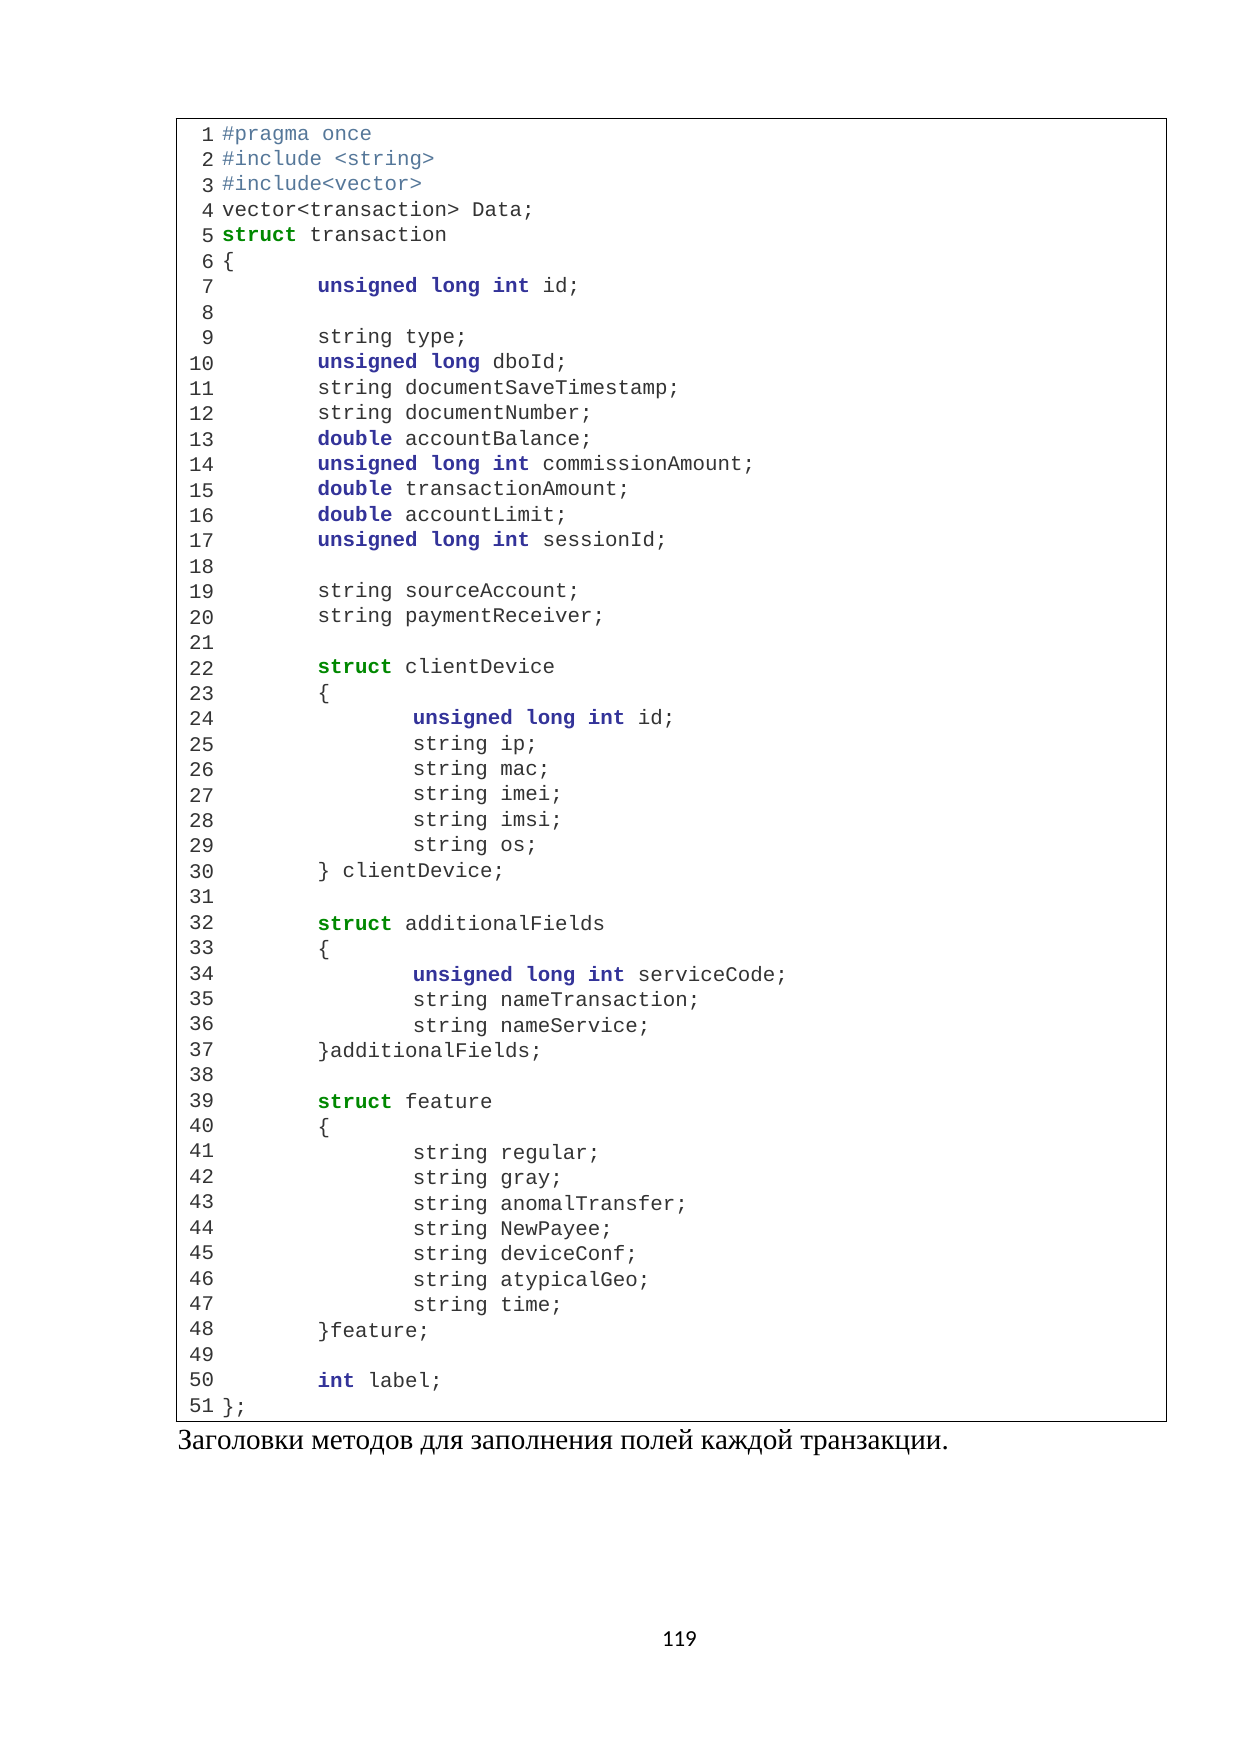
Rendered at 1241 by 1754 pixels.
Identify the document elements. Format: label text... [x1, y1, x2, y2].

text Заголовки методов для заполнения полей каждой транзакции. [177, 1422, 1181, 1456]
table_header [177, 119, 1166, 1421]
